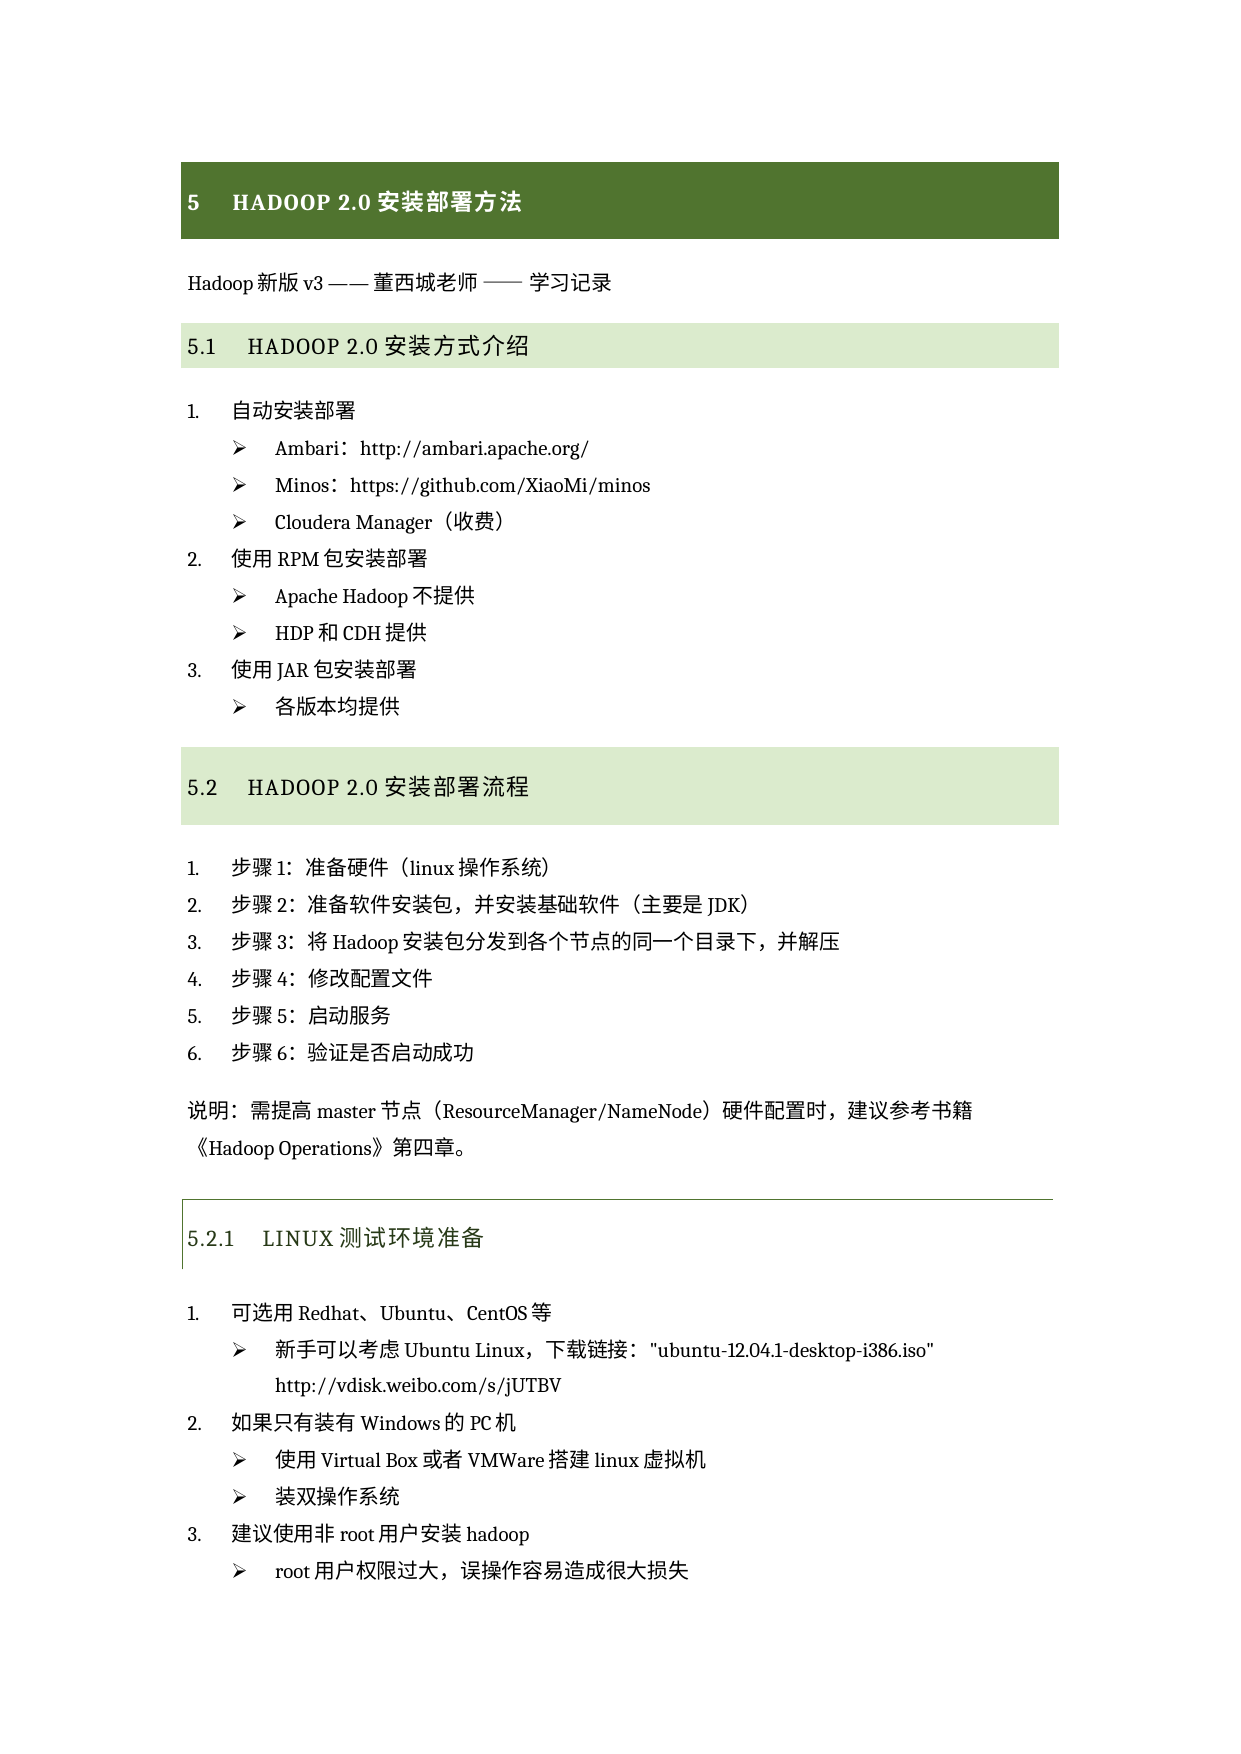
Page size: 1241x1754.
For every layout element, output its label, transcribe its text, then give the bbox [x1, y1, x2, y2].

list Cloudera Manager（收费） [231, 504, 1053, 537]
list Apache Hadoop不提供 [231, 578, 1053, 611]
list 如果只有装有Windows的PC机 [187, 1405, 1053, 1438]
list 步骤6：验证是否启动成功 [187, 1035, 1053, 1068]
list 步骤4：修改配置文件 [187, 961, 1053, 994]
subtitle Linux测试环境准备 [183, 1200, 1053, 1269]
list root用户权限过大，误操作容易造成很大损失 [231, 1553, 1053, 1586]
list 使用Virtual Box或者VMWare搭建linux虚拟机 [231, 1442, 1053, 1475]
text Hadoop新版v3 —— 董西城老师 —— 学习记录 [187, 265, 1053, 298]
list 装双操作系统 [231, 1479, 1053, 1512]
list 各版本均提供 [231, 689, 1053, 722]
text 说明：需提高master节点（ResourceManager/NameNode）硬件配置时，建议参考书籍《Hadoop Operations》第四章。 [187, 1093, 1053, 1163]
subtitle Hadoop 2.0安装方式介绍 [188, 329, 1053, 362]
list Ambari：http://ambari.apache.org/ [231, 431, 1053, 463]
list 自动安装部署 [187, 393, 1053, 426]
list 步骤5：启动服务 [187, 998, 1053, 1031]
list 建议使用非root用户安装hadoop [187, 1516, 1053, 1549]
subtitle Hadoop 2.0安装部署方法 [188, 168, 1053, 233]
list 步骤2：准备软件安装包，并安装基础软件（主要是JDK） [187, 887, 1053, 920]
subtitle Hadoop 2.0安装部署流程 [188, 754, 1053, 818]
list 使用JAR包安装部署 [187, 652, 1053, 685]
list 新手可以考虑Ubuntu Linux，下载链接："ubuntu-12.04.1-desktop-i386.iso" http://vdisk.weibo.com/s/jUTBV [231, 1332, 1053, 1402]
list HDP和CDH提供 [231, 615, 1053, 648]
list 步骤3：将Hadoop安装包分发到各个节点的同一个目录下，并解压 [187, 924, 1053, 957]
list 可选用Redhat、Ubuntu、CentOS等 [187, 1295, 1053, 1328]
list Minos：https://github.com/XiaoMi/minos [231, 467, 1053, 500]
list 使用RPM包安装部署 [187, 541, 1053, 574]
list 步骤1：准备硬件（linux操作系统） [187, 850, 1053, 883]
